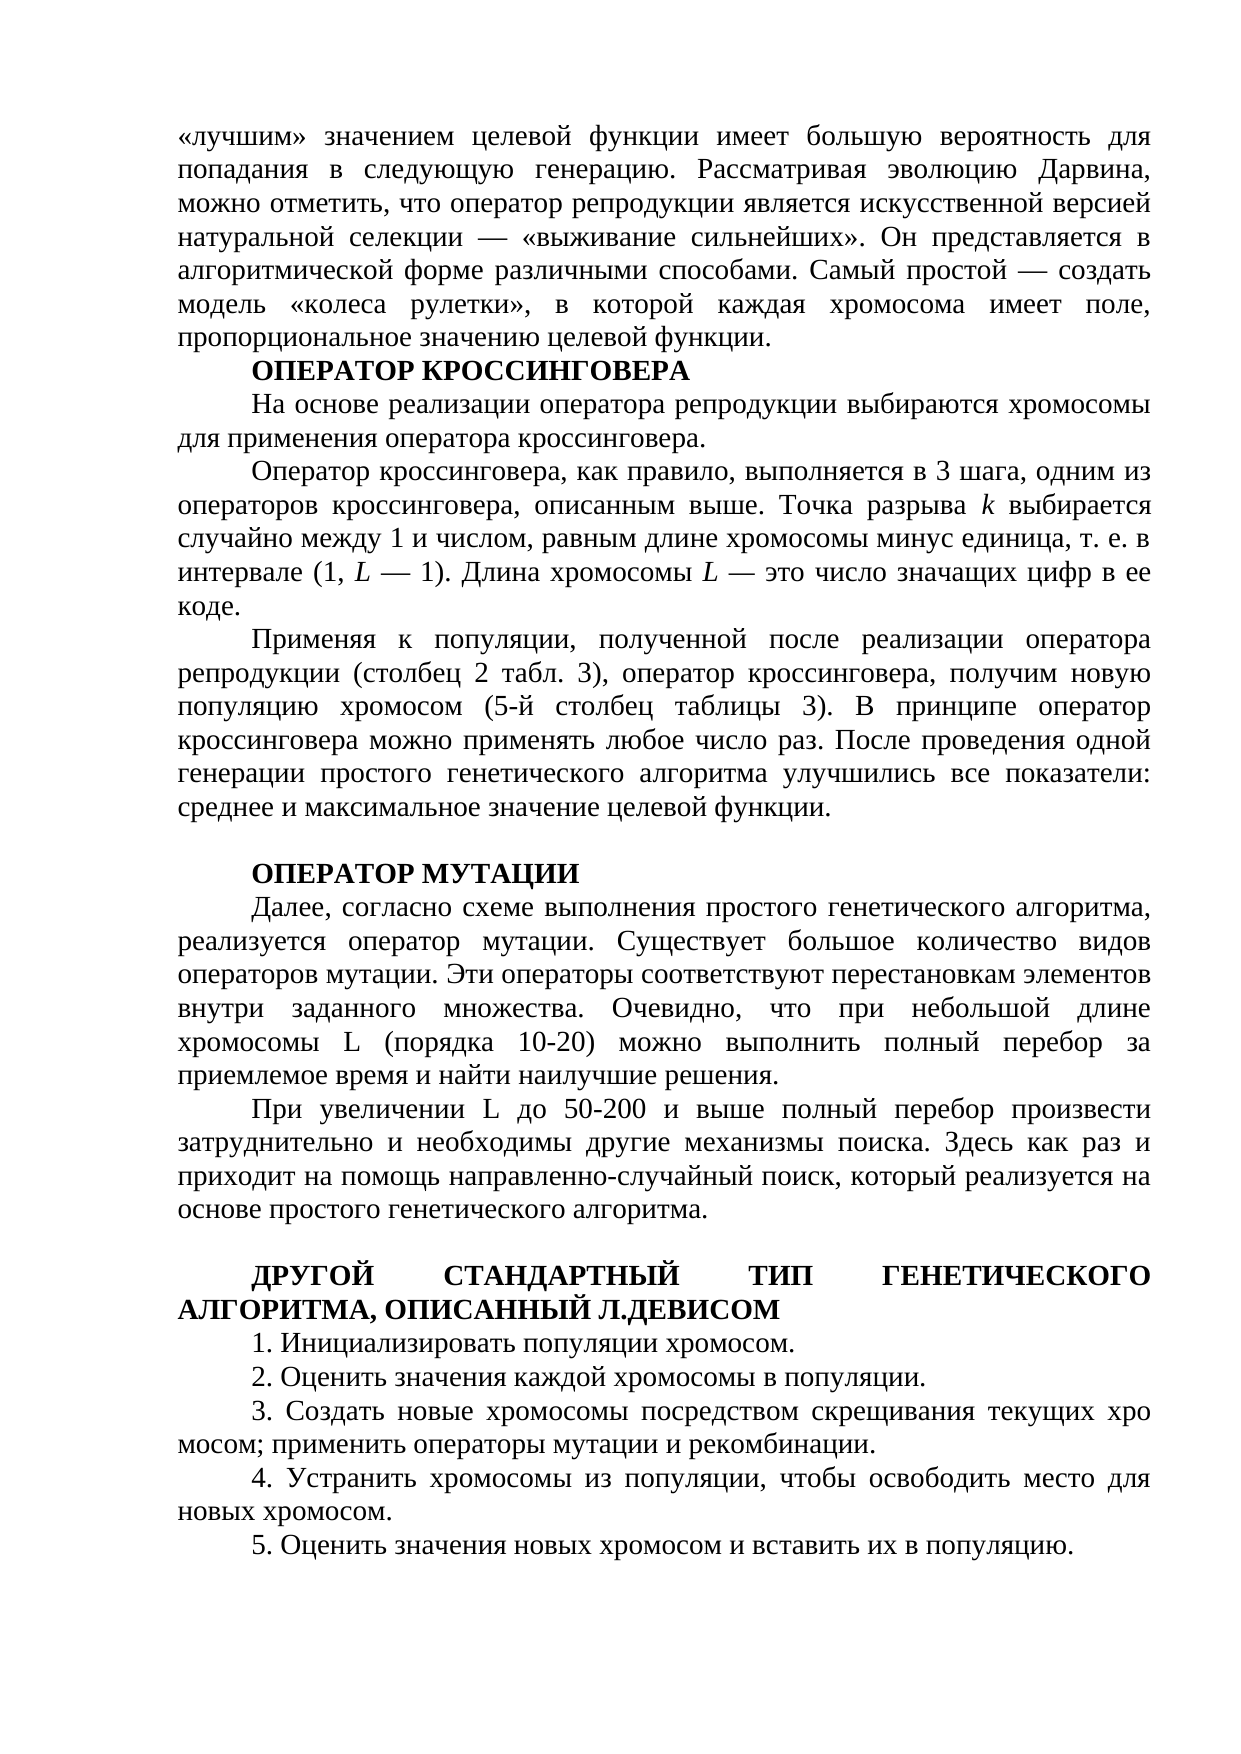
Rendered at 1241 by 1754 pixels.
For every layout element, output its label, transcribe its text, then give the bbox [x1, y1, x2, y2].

text При увеличении L до 50-200 и выше полный перебор произвести затруднительно и необходимы другие механизмы поиска. Здесь как раз и приходит на помощь направленно-случайный поиск, который реализуется на основе простого генетического алгоритма. [177, 1091, 1152, 1225]
text ОПЕРАТОР МУТАЦИИ [177, 856, 1152, 889]
text 4. Устранить хромосомы из популяции, чтобы освободить место для новых хромосом. [177, 1460, 1152, 1527]
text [177, 118, 1152, 353]
text 5. Оценить значения новых хромосом и вставить их в популяцию. [177, 1527, 1152, 1560]
text Далее, согласно схеме выполнения простого генетического алгоритма, реализуется оператор мутации. Существует большое количество видов операторов мутации. Эти операторы соответствуют перестановкам элементов внутри заданного множества. Очевидно, что при небольшой длине хромосомы L (порядка 10-20) можно выполнить полный перебор за приемлемое время и найти наилучшие решения. [177, 889, 1152, 1091]
text ДРУГОЙ СТАНДАРТНЫЙ ТИП ГЕНЕТИЧЕСКОГО АЛГОРИТМА, ОПИСАННЫЙ Л.ДЕВИСОМ [177, 1258, 1152, 1326]
text ОПЕРАТОР КРОССИНГОВЕРА [177, 353, 1152, 386]
text 2. Оценить значения каждой хромосомы в популяции. [177, 1359, 1152, 1393]
text 1. Инициализировать популяции хромосом. [177, 1326, 1152, 1359]
text Применяя к популяции, полученной после реализации оператора репродукции (столбец 2 табл. 3), оператор кроссинговера, получим новую популяцию хромосом (5-й столбец таблицы 3). В принципе оператор кроссинговера можно применять любое число раз. После проведения одной генерации простого генетического алгоритма улучшились все показатели: среднее и максимальное значение целевой функции. [177, 621, 1152, 822]
text Оператор кроссинговера, как правило, выполняется в 3 шага, одним из операторов кроссинговера, описанным выше. Точка разрыва k выбирается случайно между 1 и числом, равным длине хромосомы минус единица, т. е. в интервале (1, L — 1). Длина хромосомы L — это число значащих цифр в ее коде. [177, 453, 1152, 621]
text На основе реализации оператора репродукции выбираются хромосомы для применения оператора кроссинговера. [177, 386, 1152, 453]
text 3. Создать новые хромосомы посредством скрещивания текущих хро мосом; применить операторы мутации и рекомбинации. [177, 1393, 1152, 1460]
